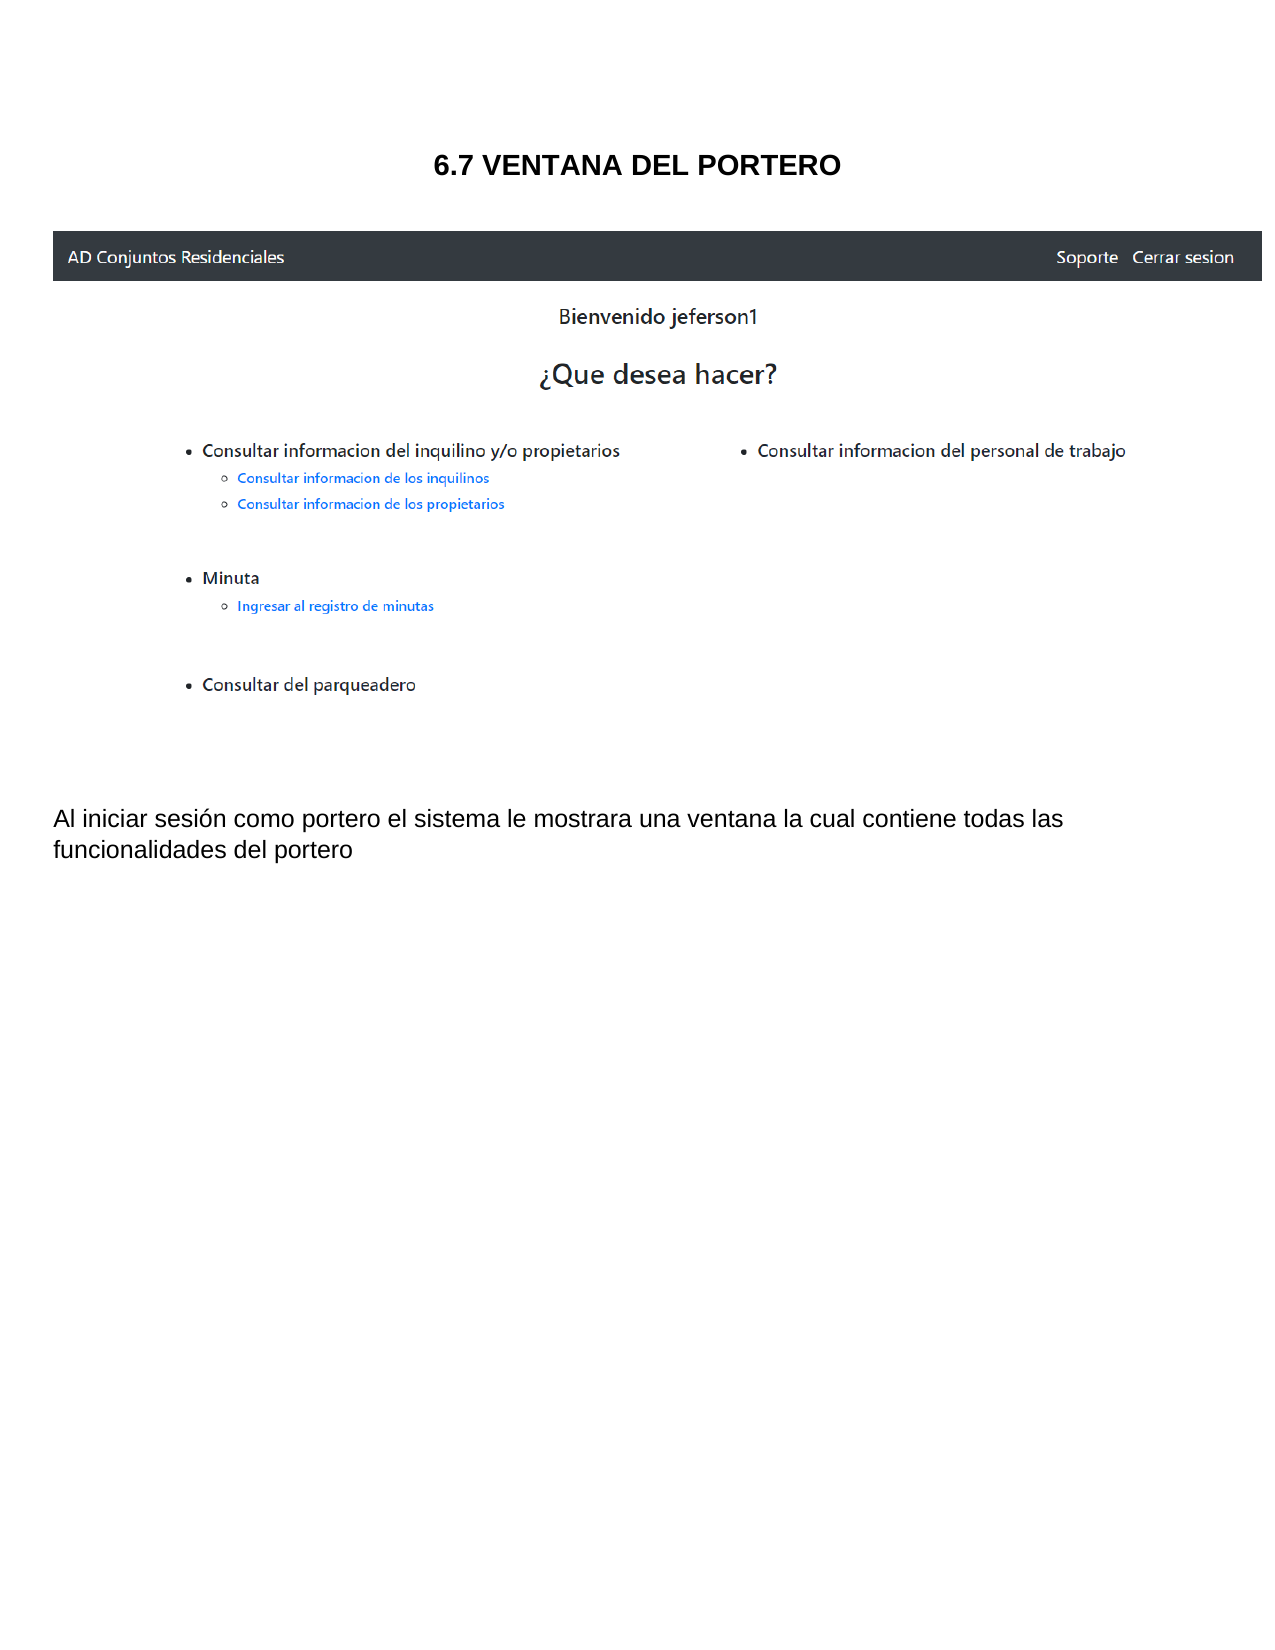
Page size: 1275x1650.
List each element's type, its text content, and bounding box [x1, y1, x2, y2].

subtitle 6.7 VENTANA DEL PORTERO [177, 148, 1098, 181]
text Al iniciar sesión como portero el sistema le mostrara una ventana la cual contiene todas las funcionalidades del portero [53, 803, 1098, 863]
picture [53, 231, 1262, 785]
